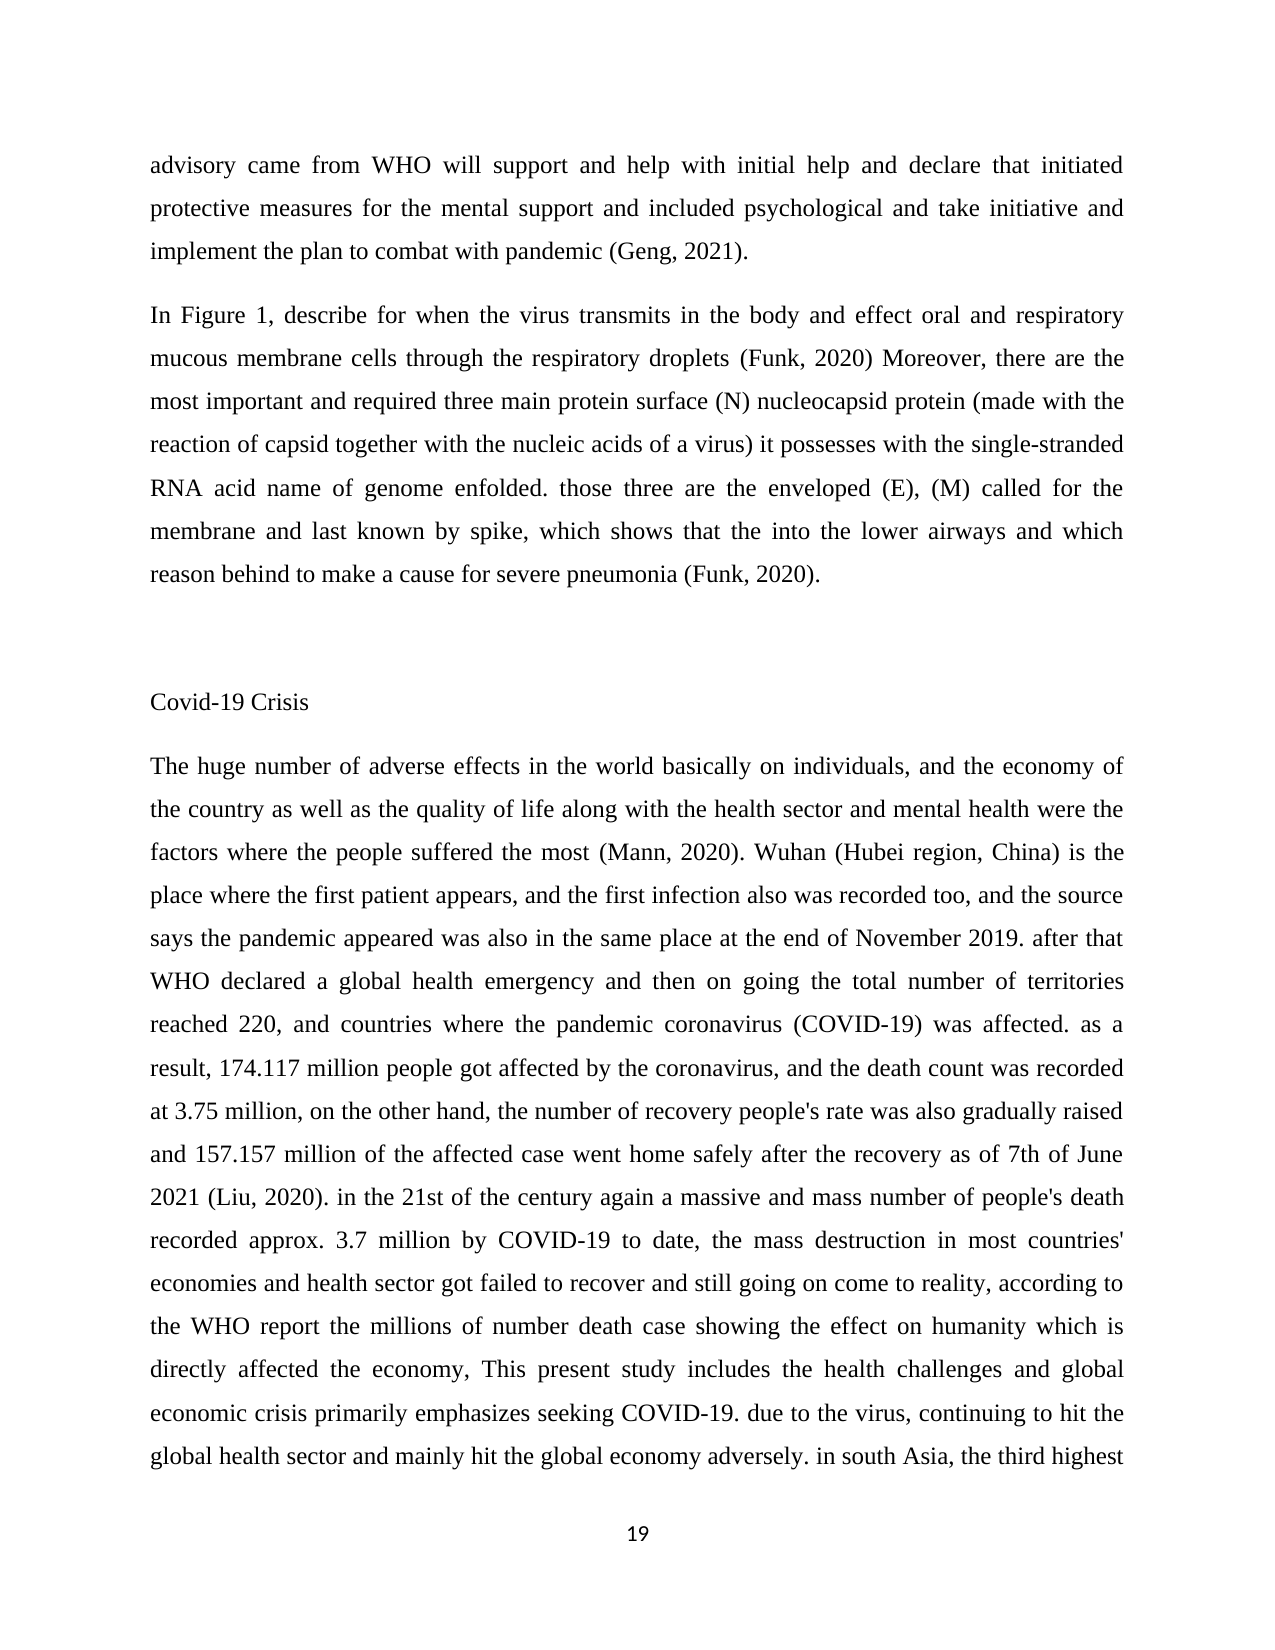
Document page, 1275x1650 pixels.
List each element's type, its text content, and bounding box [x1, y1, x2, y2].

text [150, 150, 1125, 265]
text In Figure 1, describe for when the virus transmits in the body and effect oral and respiratory mucous membrane cells through the respiratory droplets Moreover, there are the most important and required three main protein surface (N) nucleocapsid protein (made with the reaction of capsid together with the nucleic acids of a virus) it possesses with the single-stranded RNA acid name of genome enfolded. those three are the enveloped (E), (M) called for the membrane and last known by spike, which shows that the into the lower airways and which reason behind to make a cause for severe pneumonia . [150, 300, 1125, 588]
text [150, 751, 1125, 1469]
text Covid-19 Crisis [150, 687, 1125, 716]
